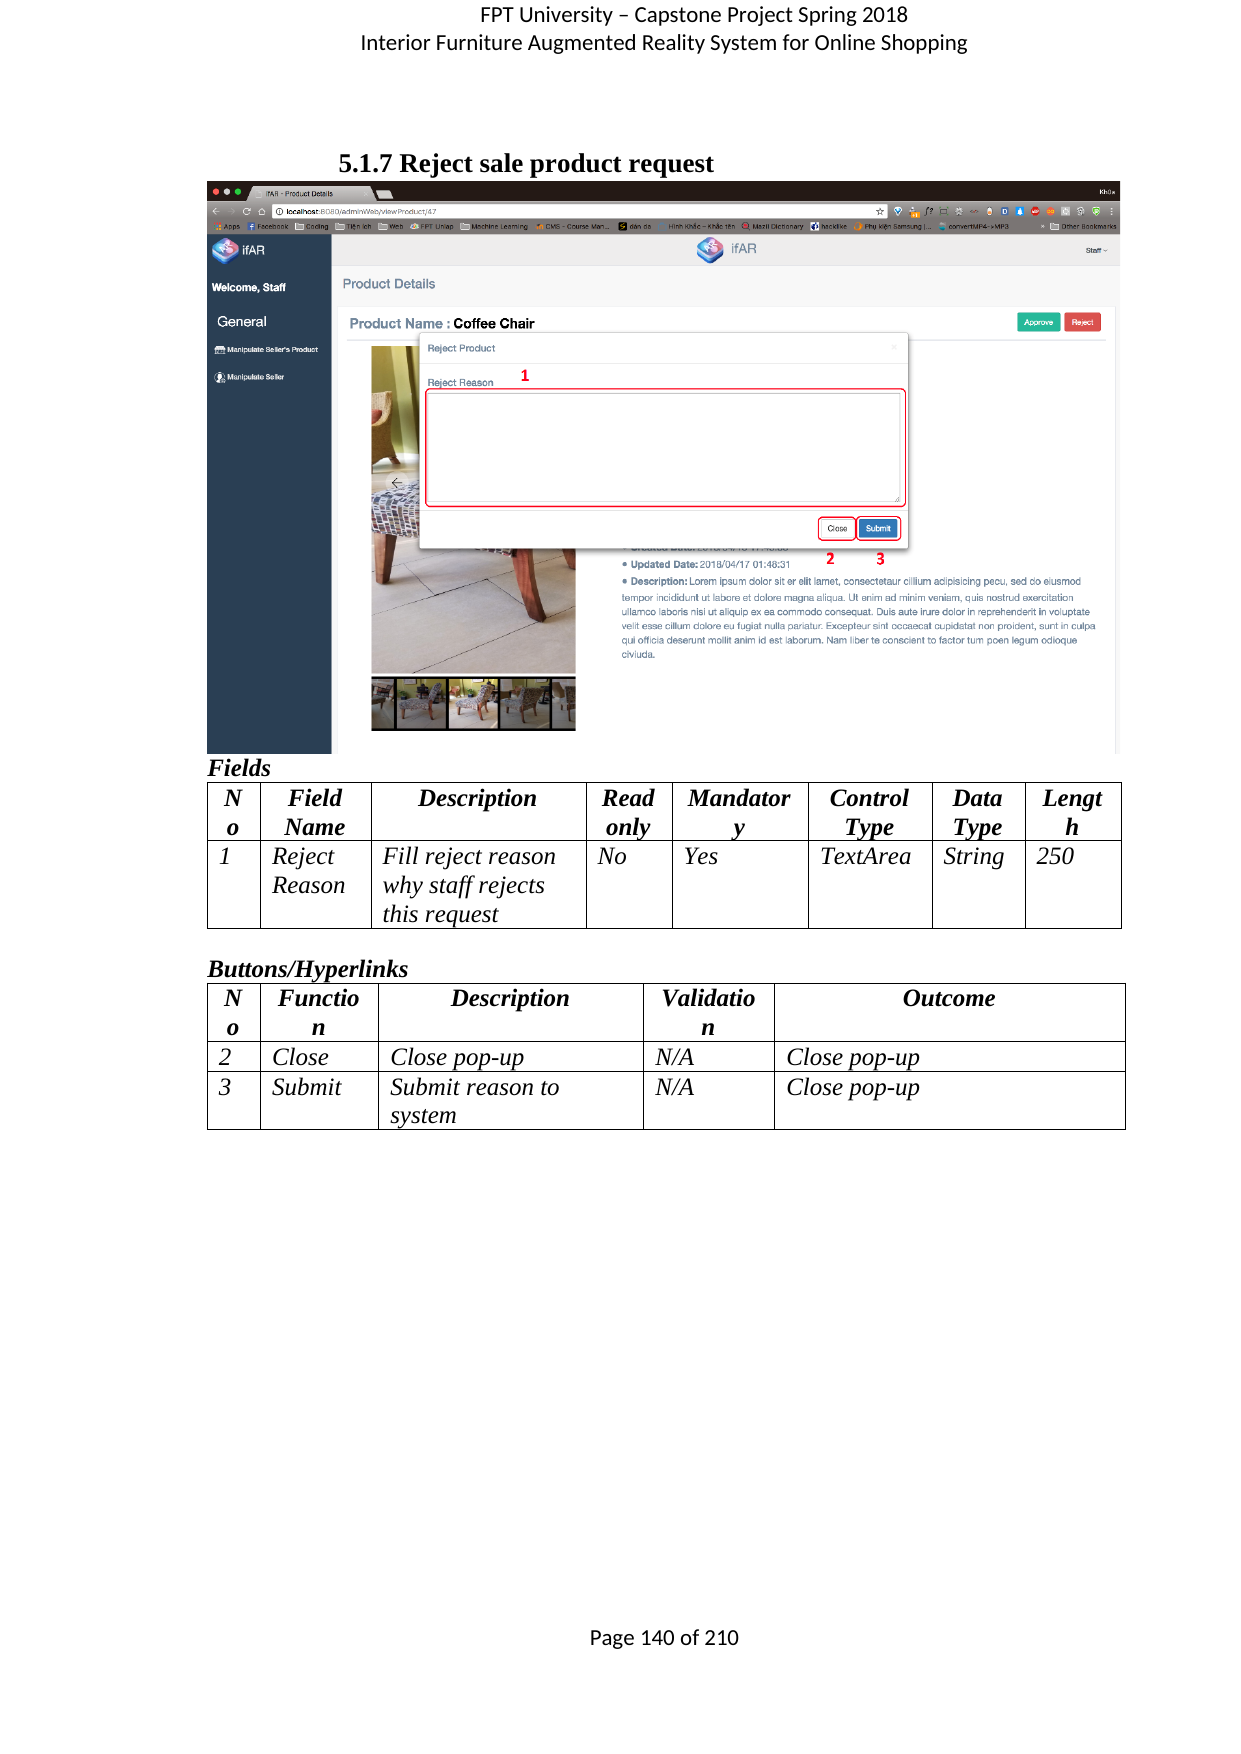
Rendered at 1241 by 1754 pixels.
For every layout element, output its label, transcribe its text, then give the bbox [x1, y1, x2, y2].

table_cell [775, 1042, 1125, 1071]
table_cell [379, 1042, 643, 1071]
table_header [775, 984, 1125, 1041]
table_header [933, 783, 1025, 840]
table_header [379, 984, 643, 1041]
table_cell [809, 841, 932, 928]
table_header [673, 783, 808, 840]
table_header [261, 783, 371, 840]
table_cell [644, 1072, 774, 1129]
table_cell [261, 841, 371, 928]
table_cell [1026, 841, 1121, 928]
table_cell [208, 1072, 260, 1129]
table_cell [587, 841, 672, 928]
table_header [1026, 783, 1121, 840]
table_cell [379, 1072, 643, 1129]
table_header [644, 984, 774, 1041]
text Buttons/Hyperlinks [207, 954, 1122, 982]
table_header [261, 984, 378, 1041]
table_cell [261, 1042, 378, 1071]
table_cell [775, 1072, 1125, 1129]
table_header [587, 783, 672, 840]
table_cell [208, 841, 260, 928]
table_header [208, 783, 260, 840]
subtitle 5.1.7 Reject sale product request [338, 147, 1122, 178]
picture [207, 181, 1121, 754]
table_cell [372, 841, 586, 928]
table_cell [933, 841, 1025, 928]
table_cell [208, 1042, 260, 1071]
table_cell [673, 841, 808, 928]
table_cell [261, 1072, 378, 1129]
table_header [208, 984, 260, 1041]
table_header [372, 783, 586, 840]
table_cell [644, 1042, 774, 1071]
text Fields [207, 753, 1122, 782]
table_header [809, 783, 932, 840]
